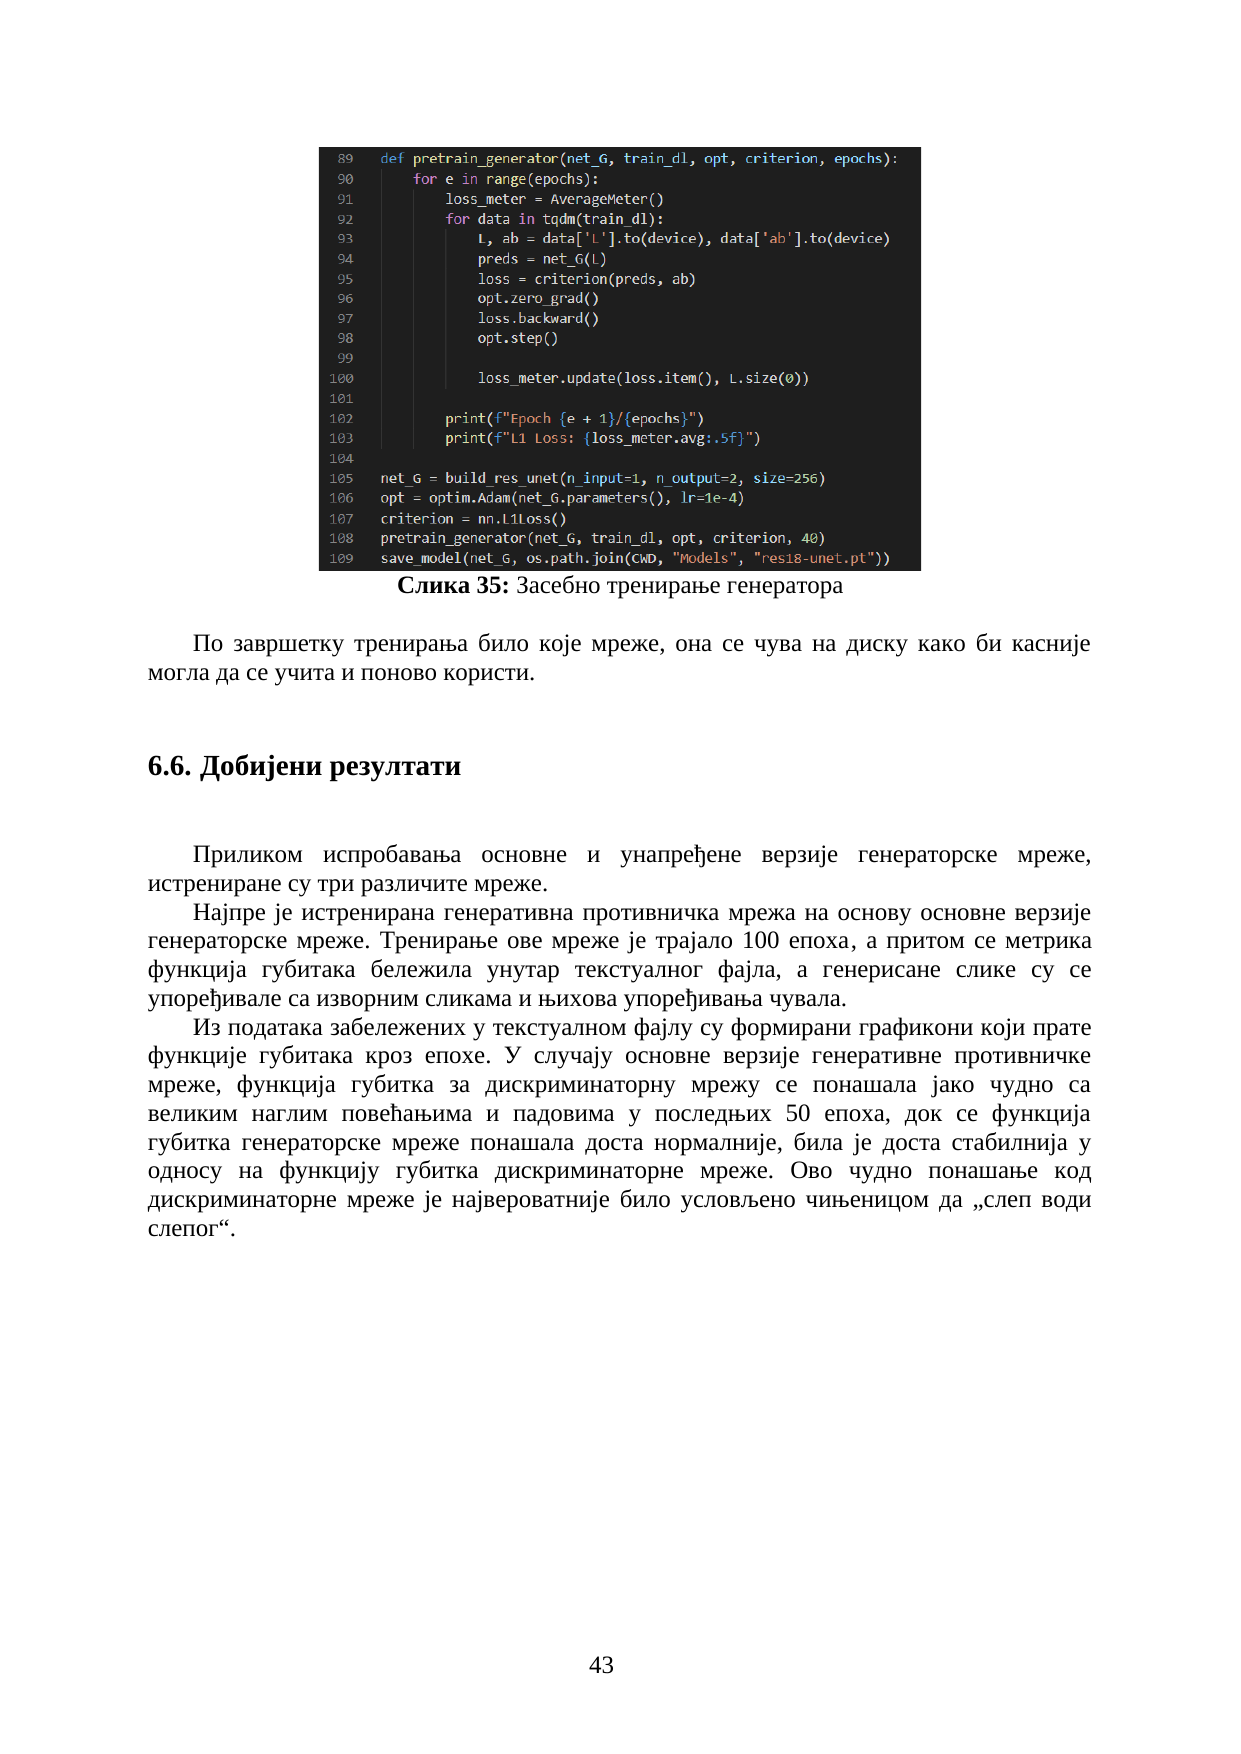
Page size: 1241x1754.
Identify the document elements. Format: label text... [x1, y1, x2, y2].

text Из података забележених у текстуалном фајлу су формирани графикони који прате функције губитака кроз епохе. У случају основне верзије генеративне противничке мреже, функција губитка за дискриминаторну мрежу се понашала јако чудно са великим наглим повећањима и падовима у последњих 50 епоха, док се функција губитка генераторске мреже понашала доста нормалније, била је доста стабилнија у односу на функцију губитка дискриминаторне мреже. Ово чудно понашање код дискриминаторне мреже је највероватније било условљено чињеницом да „слеп води слепог“. [148, 1012, 1092, 1242]
picture [318, 147, 922, 571]
text Најпре је истренирана генеративна противничка мрежа на основу основне верзије генераторске мреже. Тренирање ове мреже је трајало 100 епоха, а притом се метрика функција губитака бележила унутар текстуалног фајла, а генерисане слике су се упоређивале са изворним сликама и њихова упоређивања чувала. [148, 897, 1092, 1012]
subtitle Добијени резултати [148, 748, 1092, 782]
text По завршетку тренирања било које мреже, она се чува на диску како би касније могла да се учита и поново користи. [148, 628, 1092, 686]
text Слика 35: Засебно тренирање генератора [148, 571, 1092, 599]
text Приликом испробавања основне и унапређене верзије генераторске мреже, истрениране су три различите мреже. [148, 839, 1092, 897]
